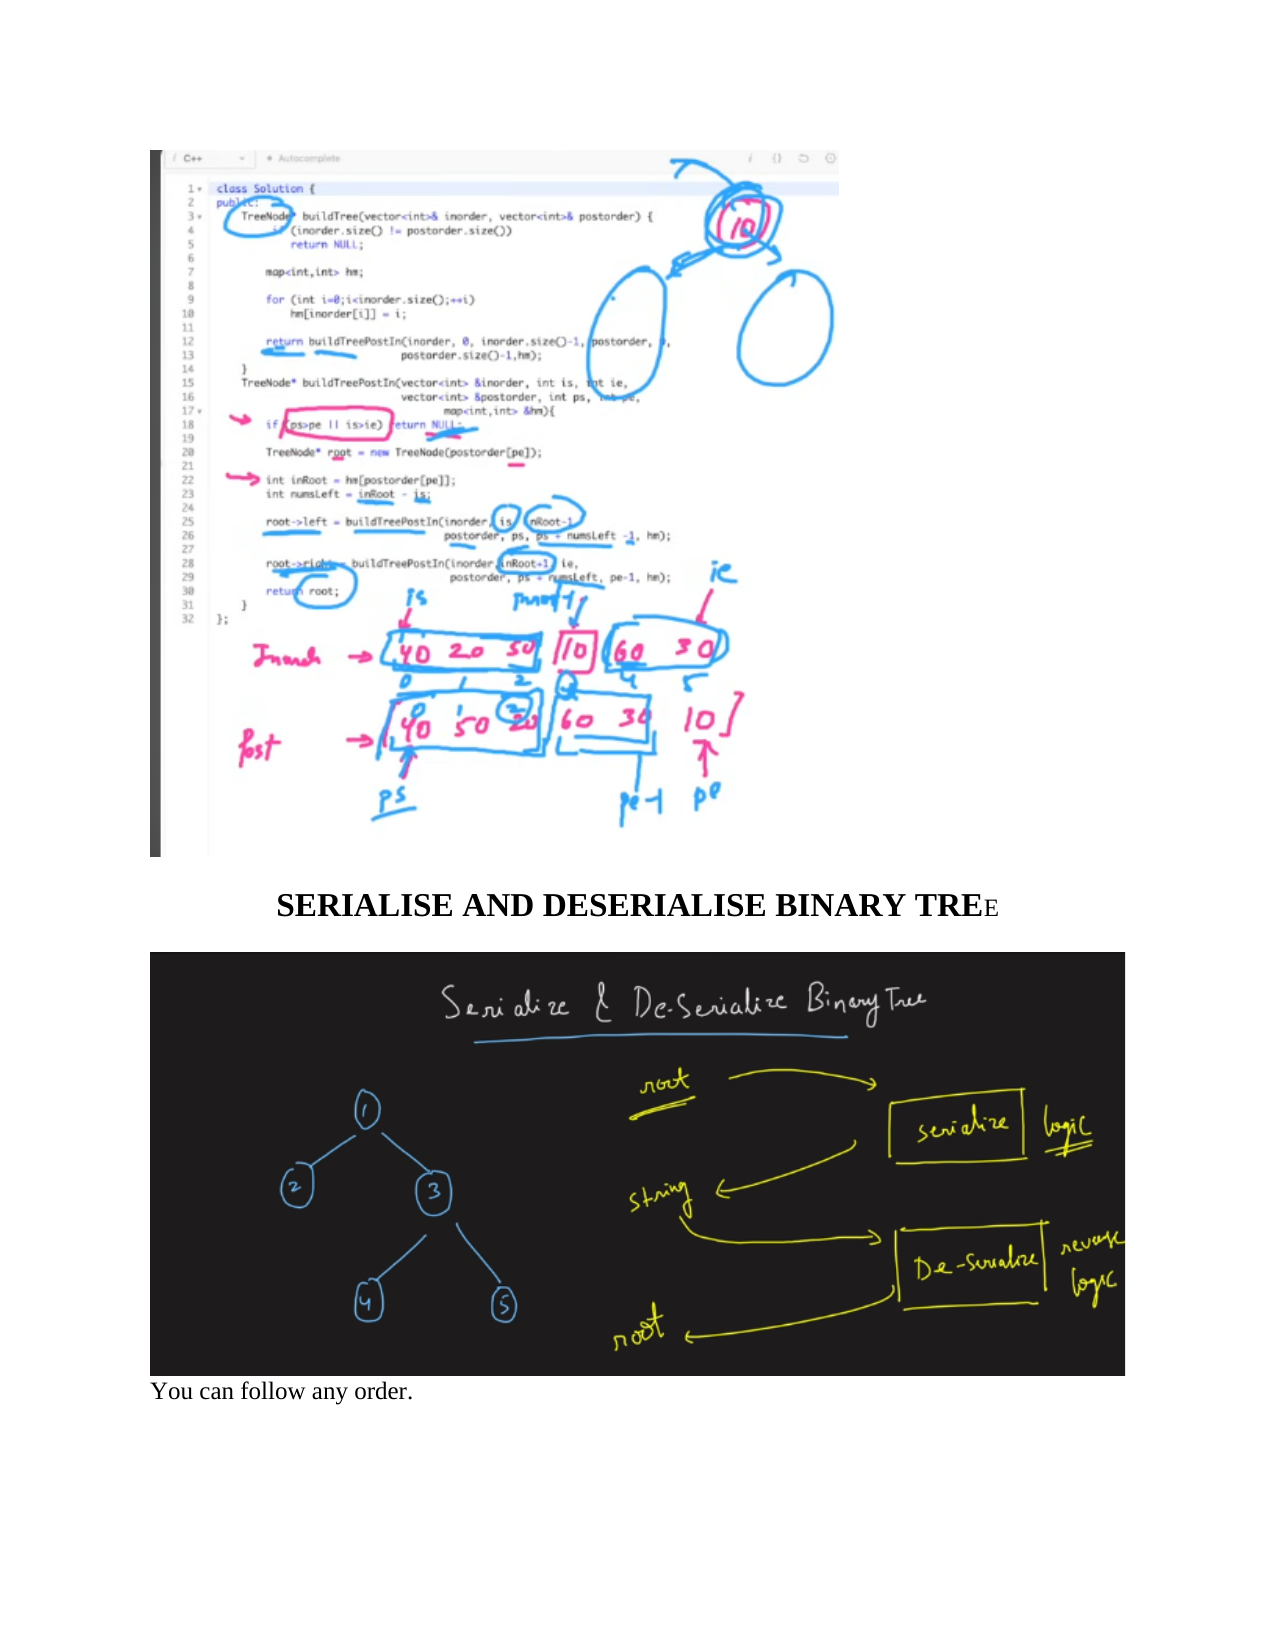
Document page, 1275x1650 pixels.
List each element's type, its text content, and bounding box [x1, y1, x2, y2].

picture [150, 150, 839, 857]
text SERIALISE AND DESERIALISE BINARY TREE [150, 885, 1125, 923]
text You can follow any order. [150, 1376, 1125, 1405]
picture [150, 952, 1125, 1376]
